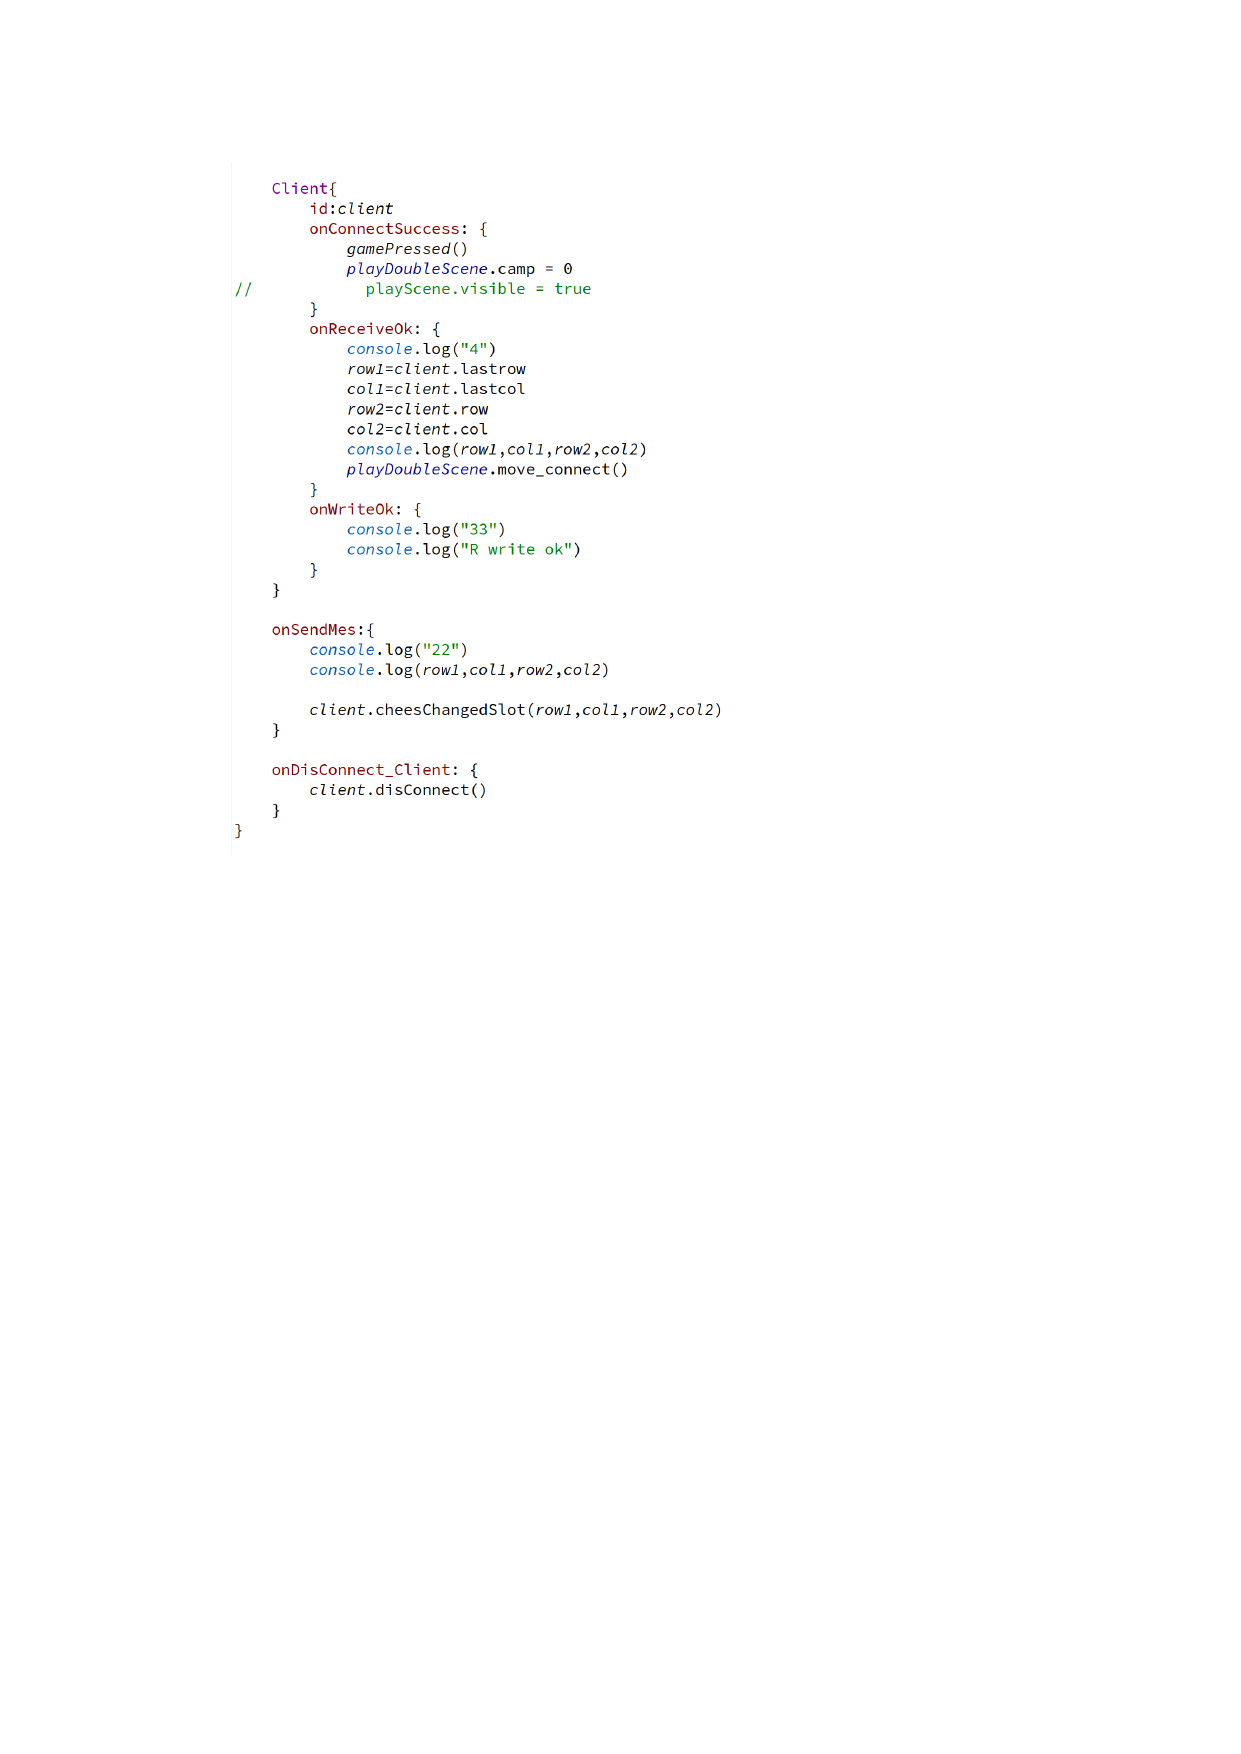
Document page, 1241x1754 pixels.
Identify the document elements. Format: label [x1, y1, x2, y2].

picture [231, 162, 1096, 855]
